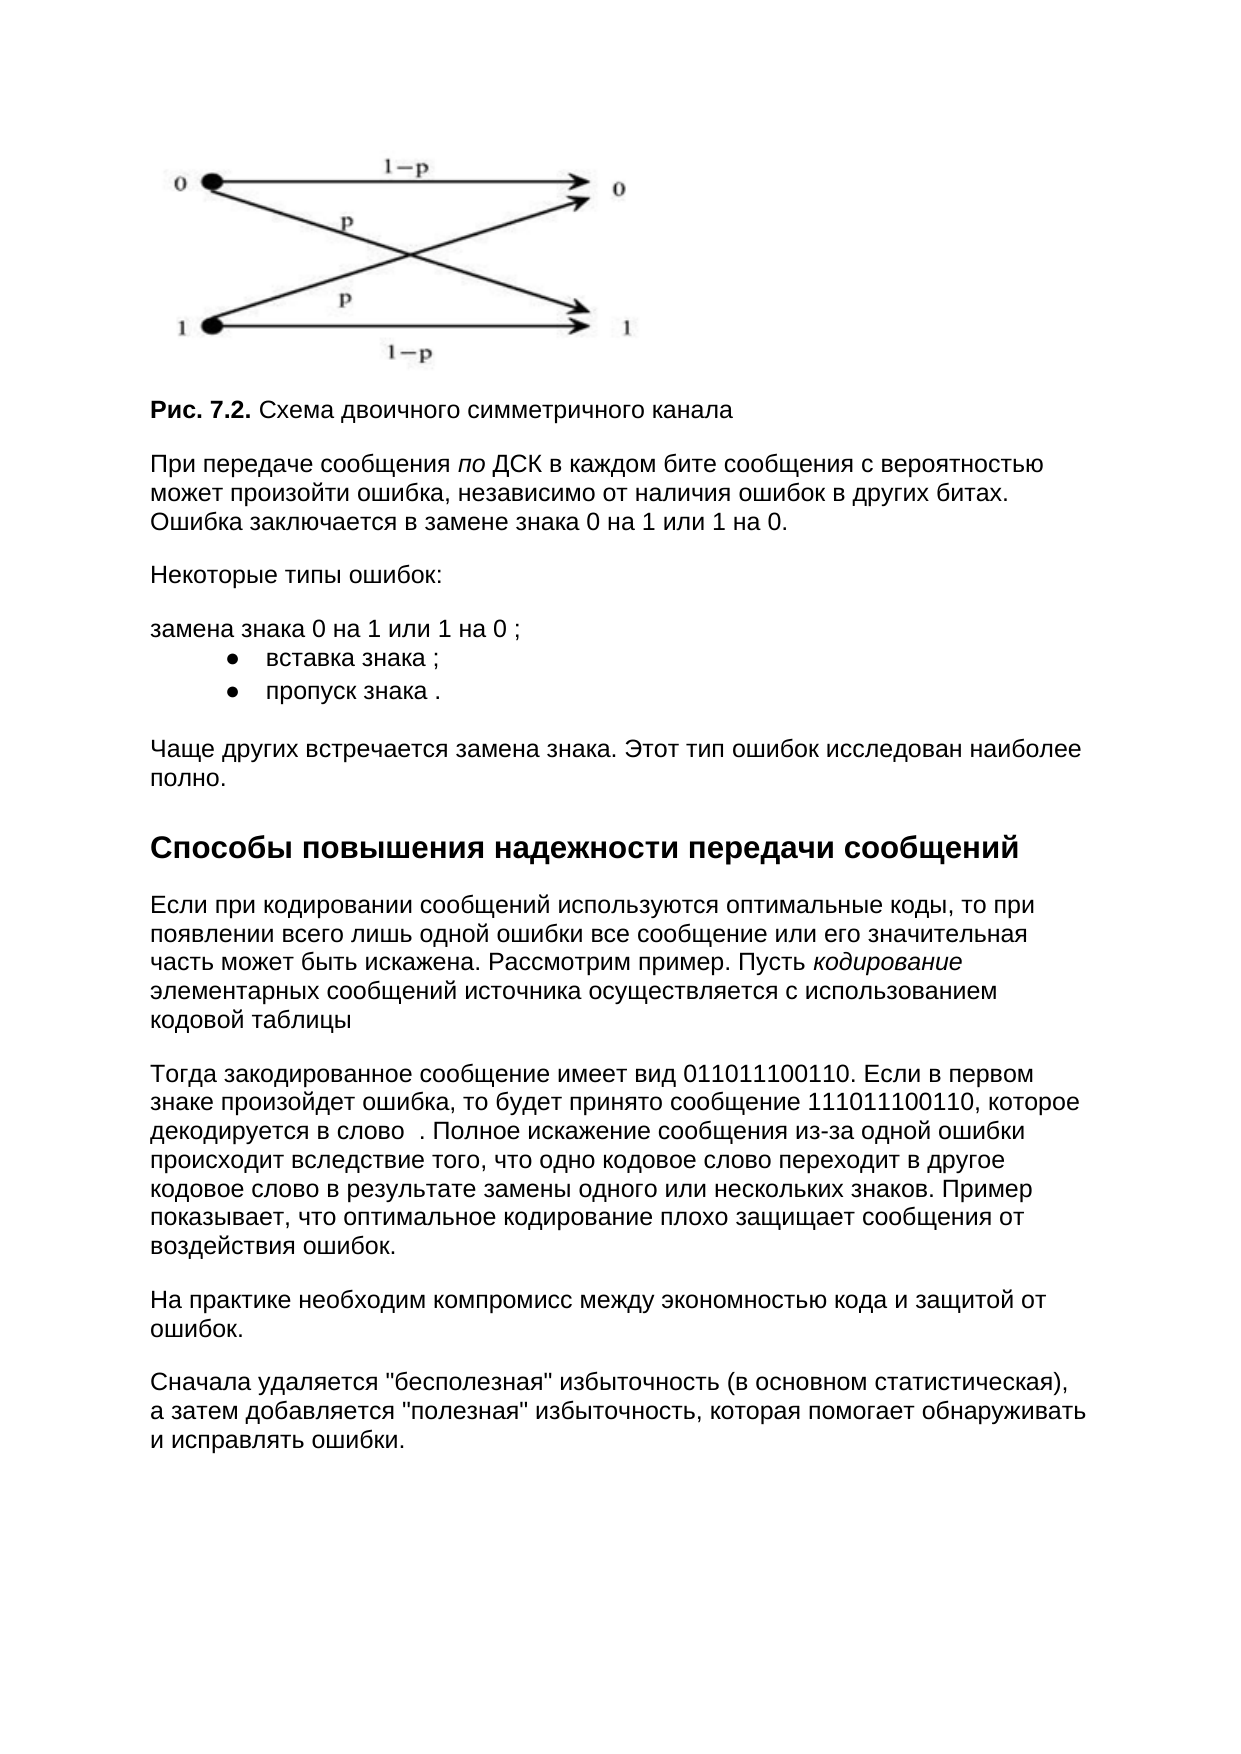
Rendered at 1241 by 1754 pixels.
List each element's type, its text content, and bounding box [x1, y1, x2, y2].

text Чаще других встречается замена знака. Этот тип ошибок исследован наиболее полно. [150, 734, 1090, 791]
picture [150, 150, 675, 371]
text Тогда закодированное сообщение имеет вид 011011100110. Если в первом знаке произойдет ошибка, то будет принято сообщение 111011100110, которое декодируется в слово . Полное искажение сообщения из-за одной ошибки происходит вследствие того, что одно кодовое слово переходит в другое кодовое слово в результате замены одного или нескольких знаков. Пример показывает, что оптимальное кодирование плохо защищает сообщения от воздействия ошибок. [150, 1058, 1090, 1260]
subtitle Способы повышения надежности передачи сообщений [150, 829, 1090, 865]
text ● вставка знака ; [225, 643, 1090, 672]
text Если при кодировании сообщений используются оптимальные коды, то при появлении всего лишь одной ошибки все сообщение или его значительная часть может быть искажена. Рассмотрим пример. Пусть кодирование элементарных сообщений источника осуществляется с использованием кодовой таблицы [150, 890, 1090, 1033]
text Рис. 7.2. Схема двоичного симметричного канала [150, 395, 1090, 424]
text Некоторые типы ошибок: [150, 560, 1090, 589]
text замена знака 0 на 1 или 1 на 0 ; [150, 614, 1090, 643]
text Сначала удаляется "бесполезная" избыточность (в основном статистическая), а затем добавляется "полезная" избыточность, которая помогает обнаруживать и исправлять ошибки. [150, 1367, 1090, 1453]
text При передаче сообщения по ДСК в каждом бите сообщения с вероятностью может произойти ошибка, независимо от наличия ошибок в других битах. Ошибка заключается в замене знака 0 на 1 или 1 на 0. [150, 449, 1090, 535]
text На практике необходим компромисс между экономностью кода и защитой от ошибок. [150, 1285, 1090, 1342]
text ● пропуск знака . [225, 676, 1090, 704]
